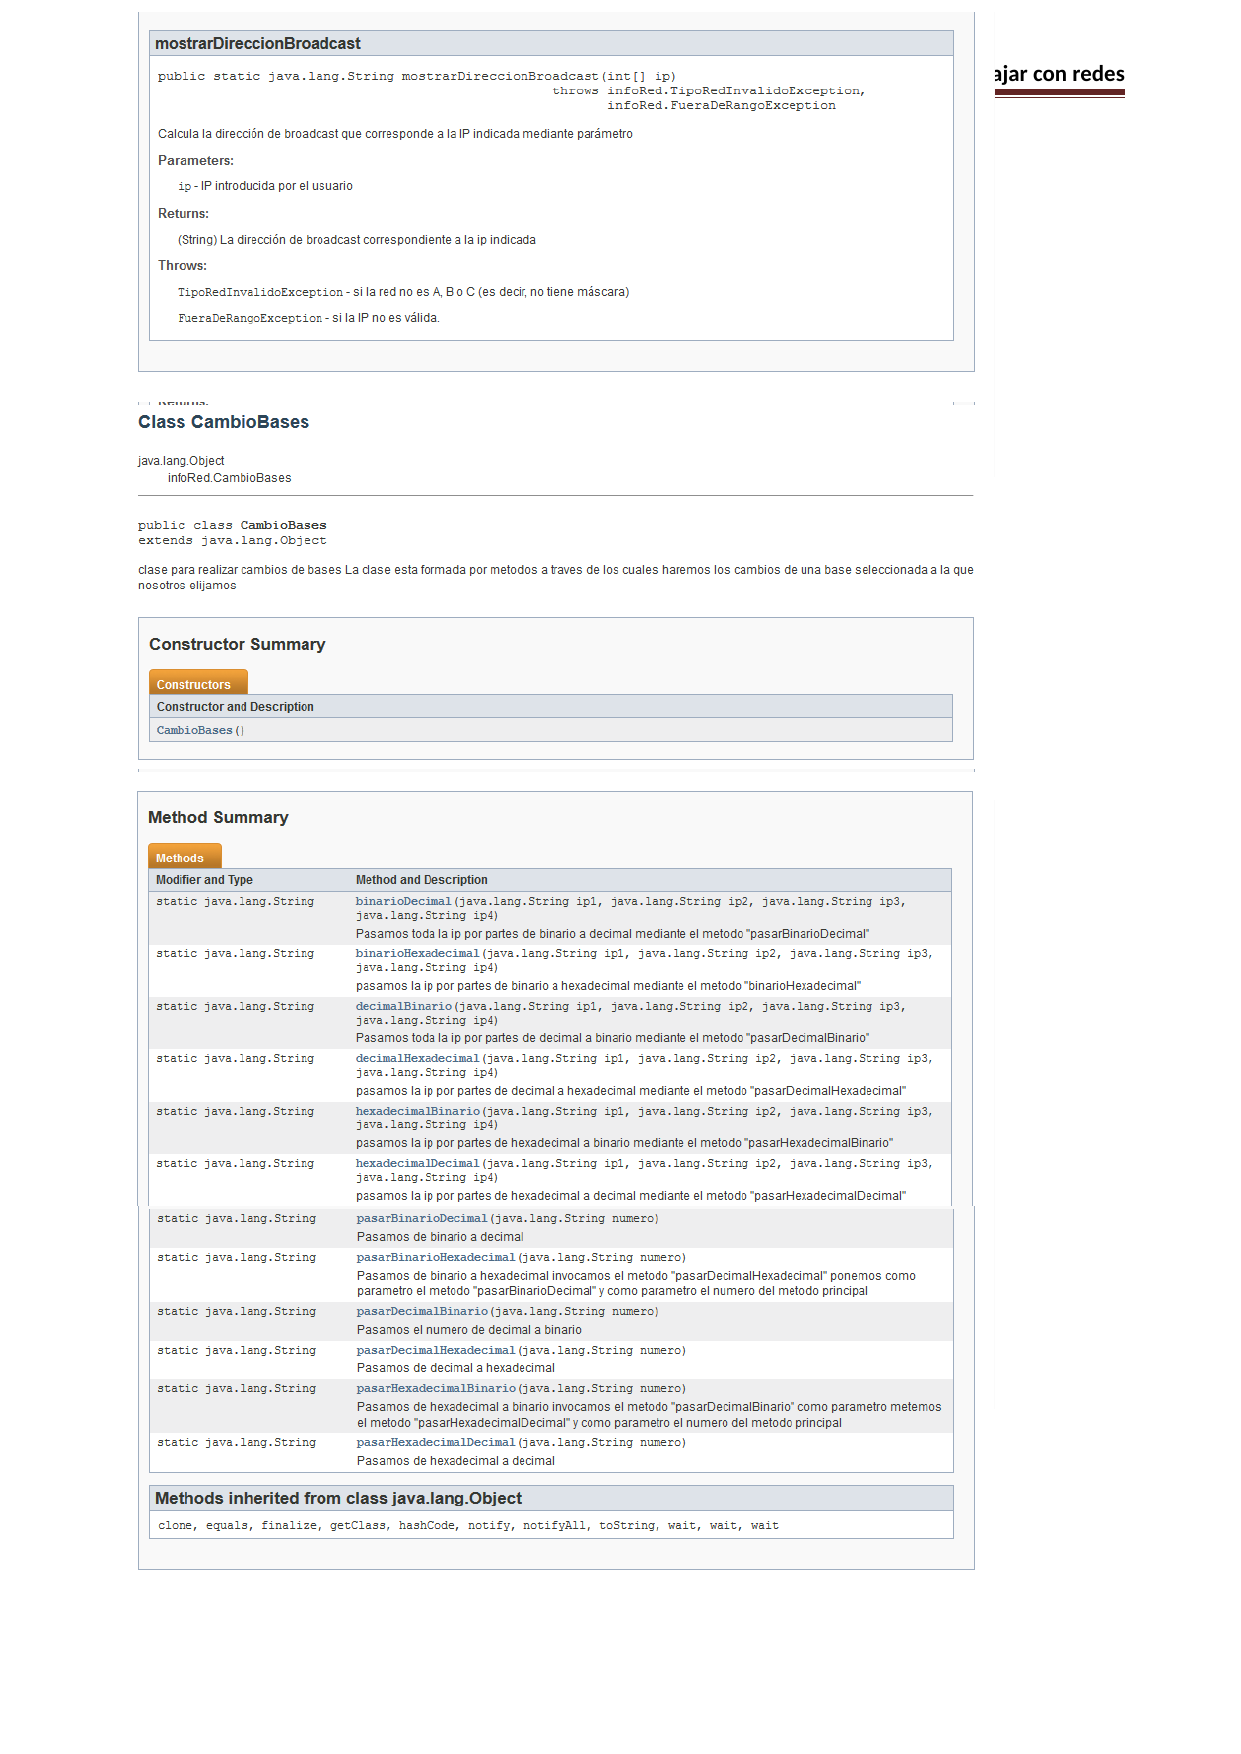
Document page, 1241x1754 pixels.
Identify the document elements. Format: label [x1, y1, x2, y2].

picture [118, 12, 995, 1580]
